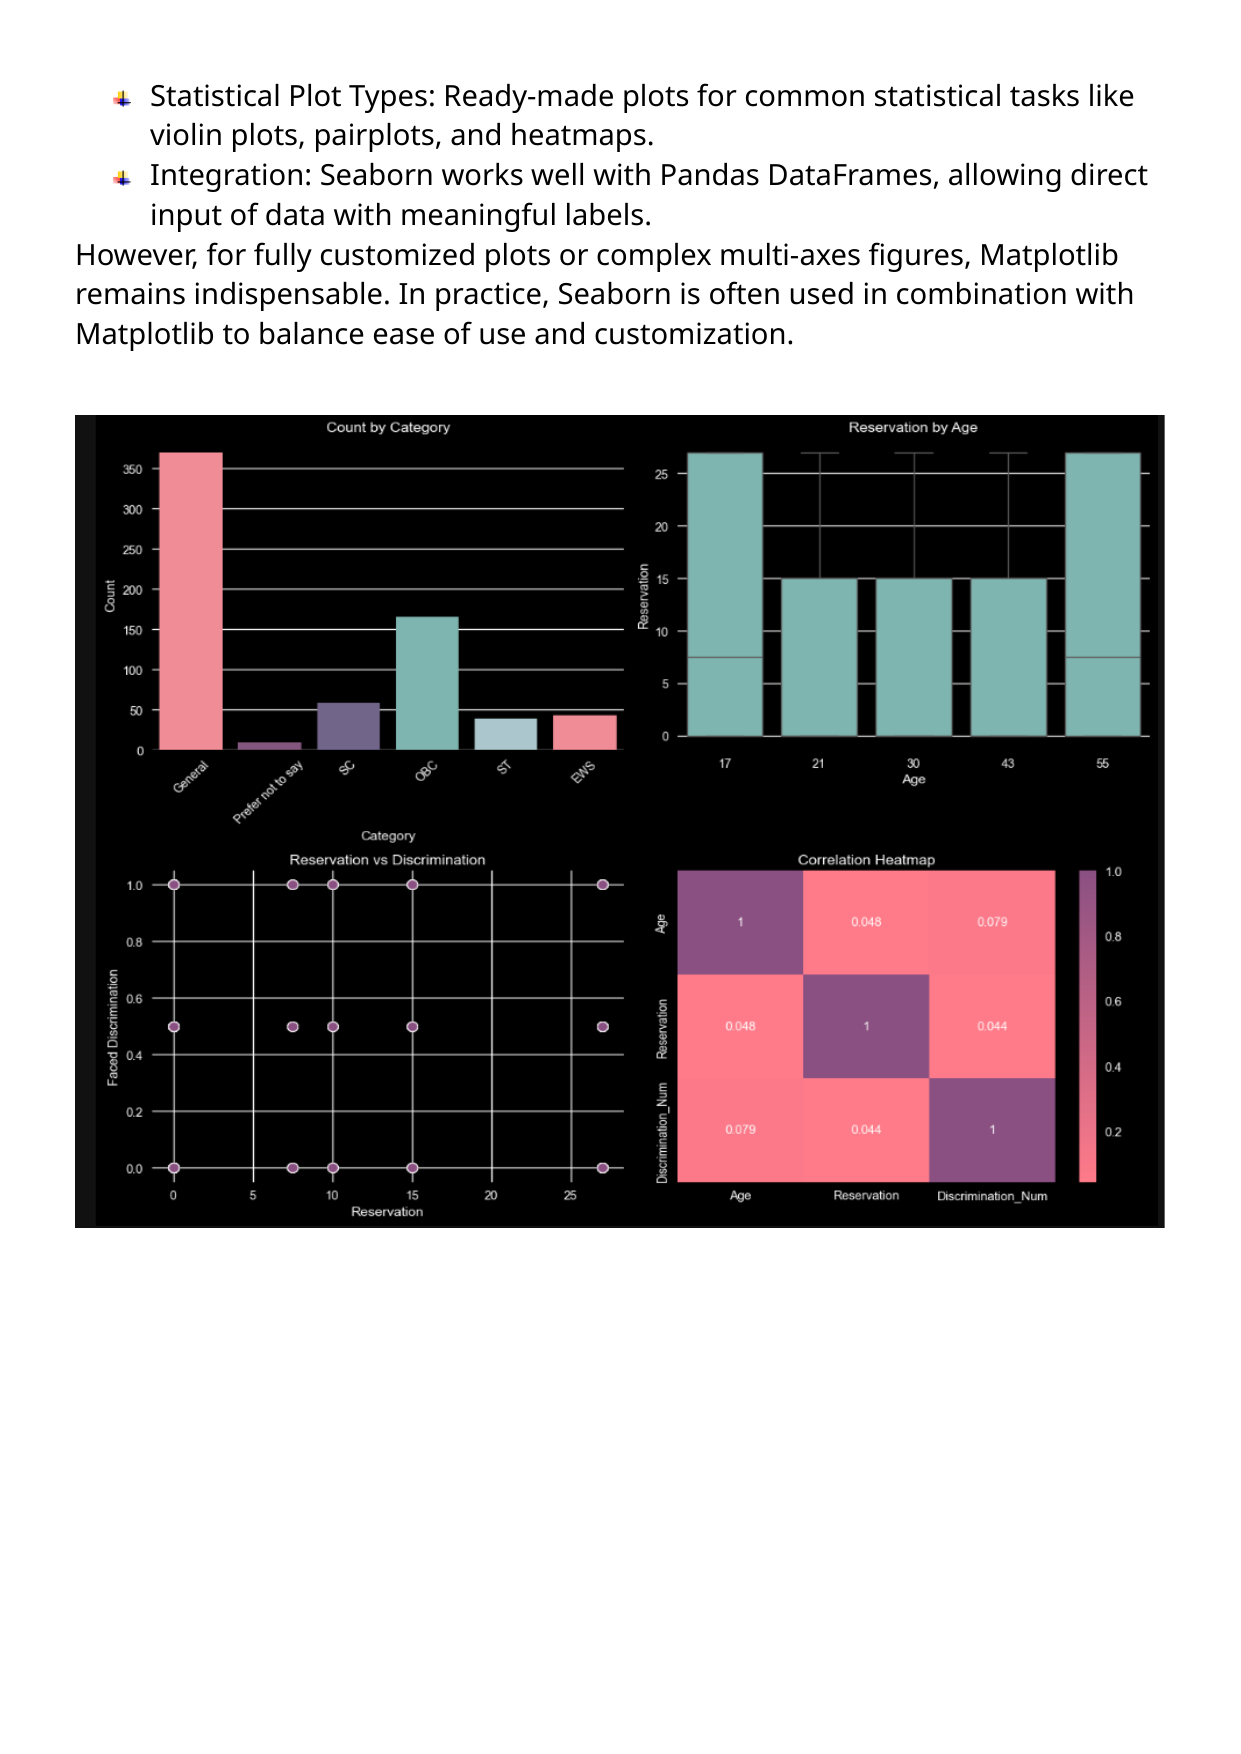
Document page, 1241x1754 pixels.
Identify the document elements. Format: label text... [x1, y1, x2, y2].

list Statistical Plot Types: Ready-made plots for common statistical tasks like violin plots, pairplots, and heatmaps. [112, 75, 1165, 154]
picture [113, 89, 131, 107]
text However, for fully customized plots or complex multi-axes figures, Matplotlib remains indispensable. In practice, Seaborn is often used in combination with Matplotlib to balance ease of use and customization. [75, 234, 1165, 353]
list Integration: Seaborn works well with Pandas DataFrames, allowing direct input of data with meaningful labels. [112, 154, 1165, 234]
picture [75, 415, 1165, 1228]
picture [113, 169, 131, 186]
